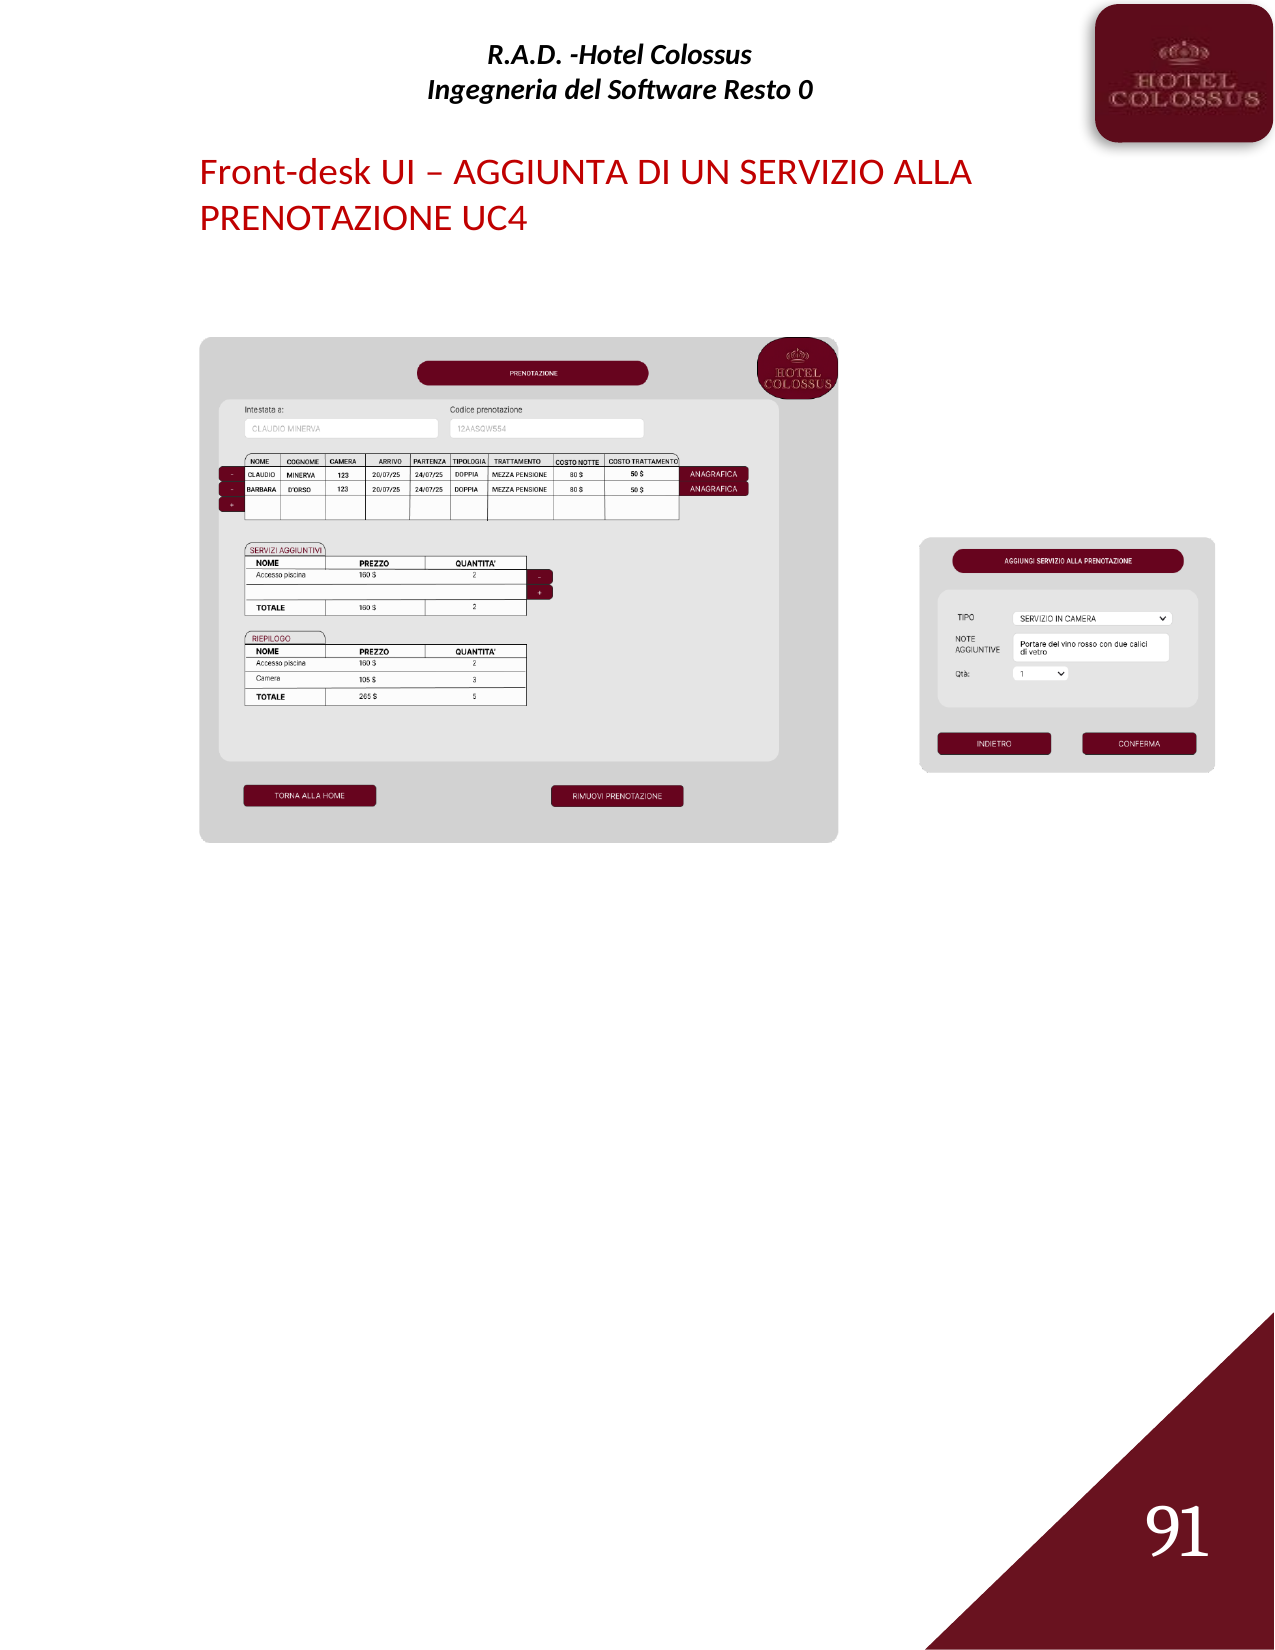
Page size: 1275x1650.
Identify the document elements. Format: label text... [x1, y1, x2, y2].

picture [1095, 4, 1274, 143]
subtitle Front-desk UI – AGGIUNTA DI UN SERVIZIO ALLA PRENOTAZIONE UC4 [199, 148, 1152, 239]
picture [199, 337, 1216, 843]
